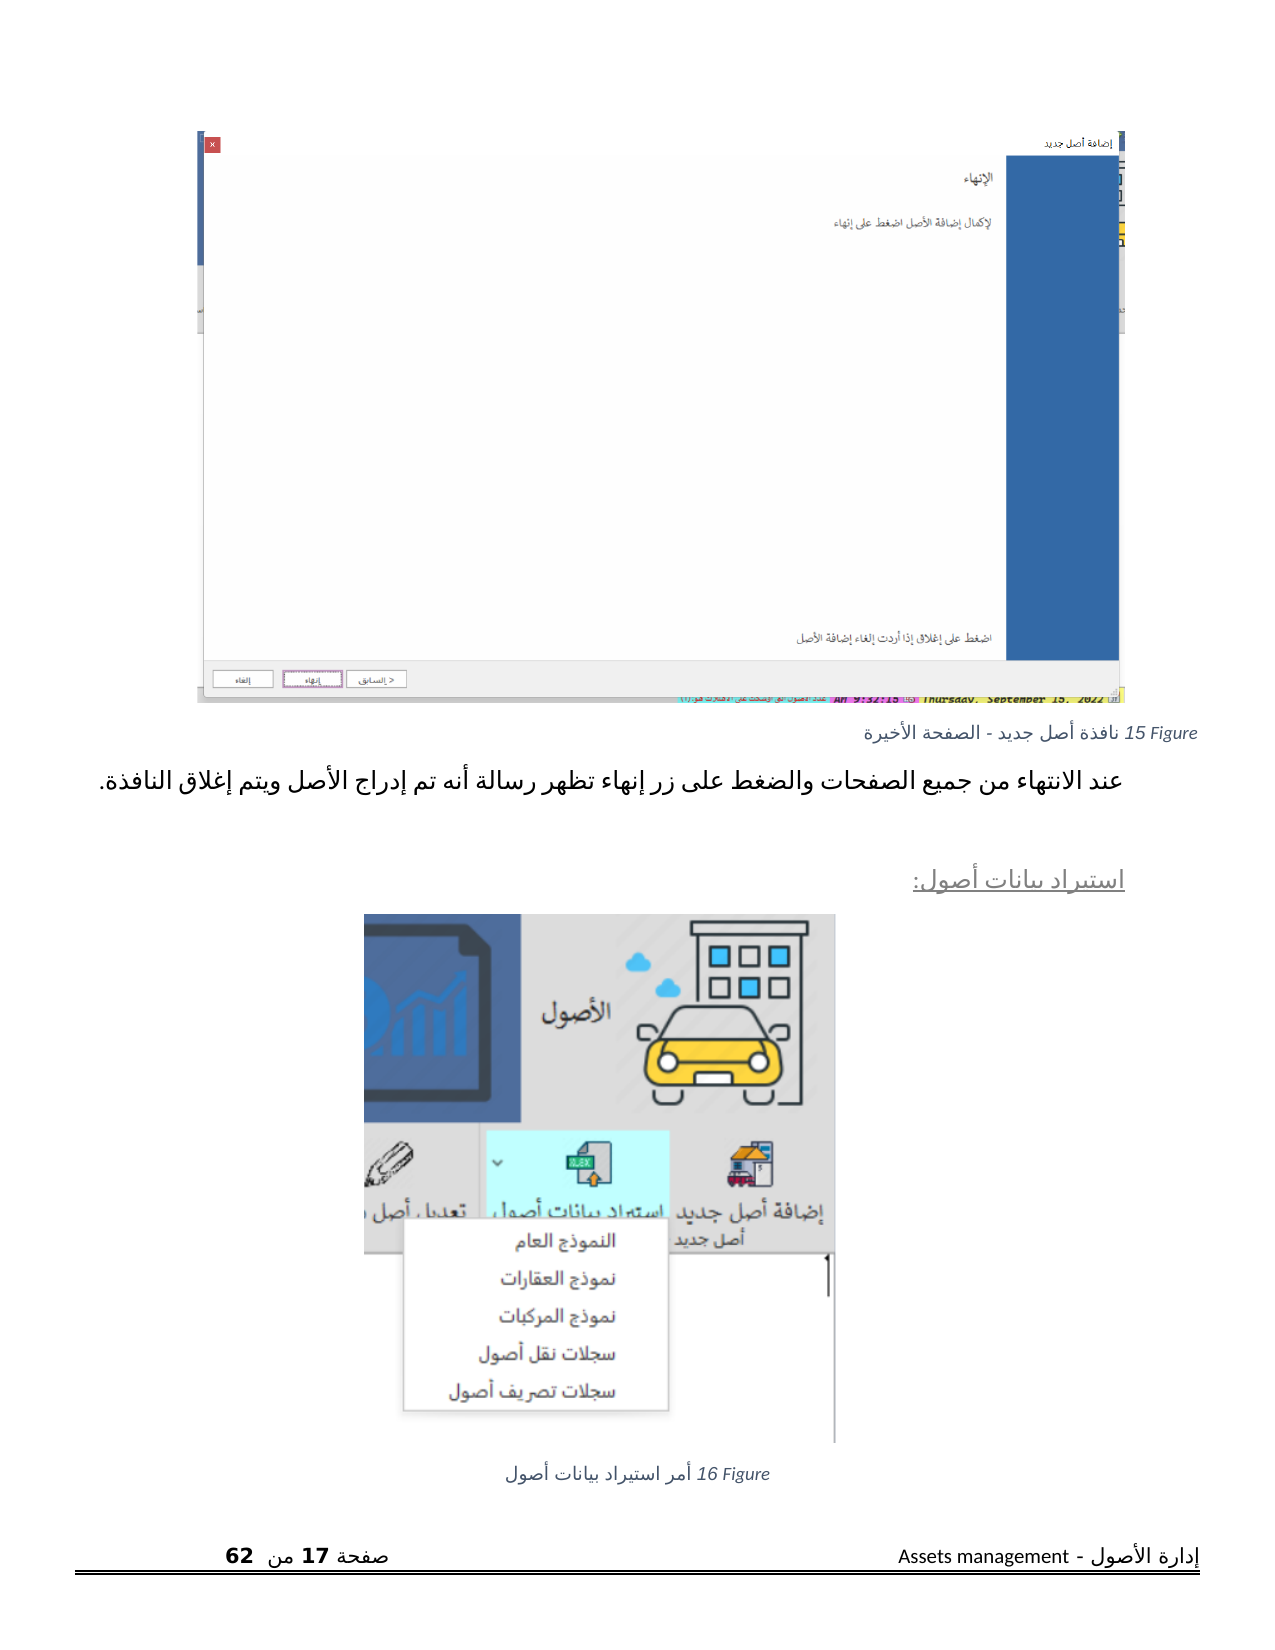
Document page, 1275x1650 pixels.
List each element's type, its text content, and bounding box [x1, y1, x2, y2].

text Figure 15 نافذة أصل جديد - الصفحة الأخيرة [75, 722, 1200, 744]
text Figure 16 أمر استيراد بيانات أصول [75, 1462, 1200, 1484]
picture [197, 131, 1125, 703]
text عند الانتهاء من جميع الصفحات والضغط على زر إنهاء تظهر رسالة أنه تم إدراج الأصل ويتم إغلاق النافذة. [75, 765, 1200, 796]
subtitle استيراد بيانات أصول: [75, 864, 1200, 895]
picture [364, 914, 836, 1443]
